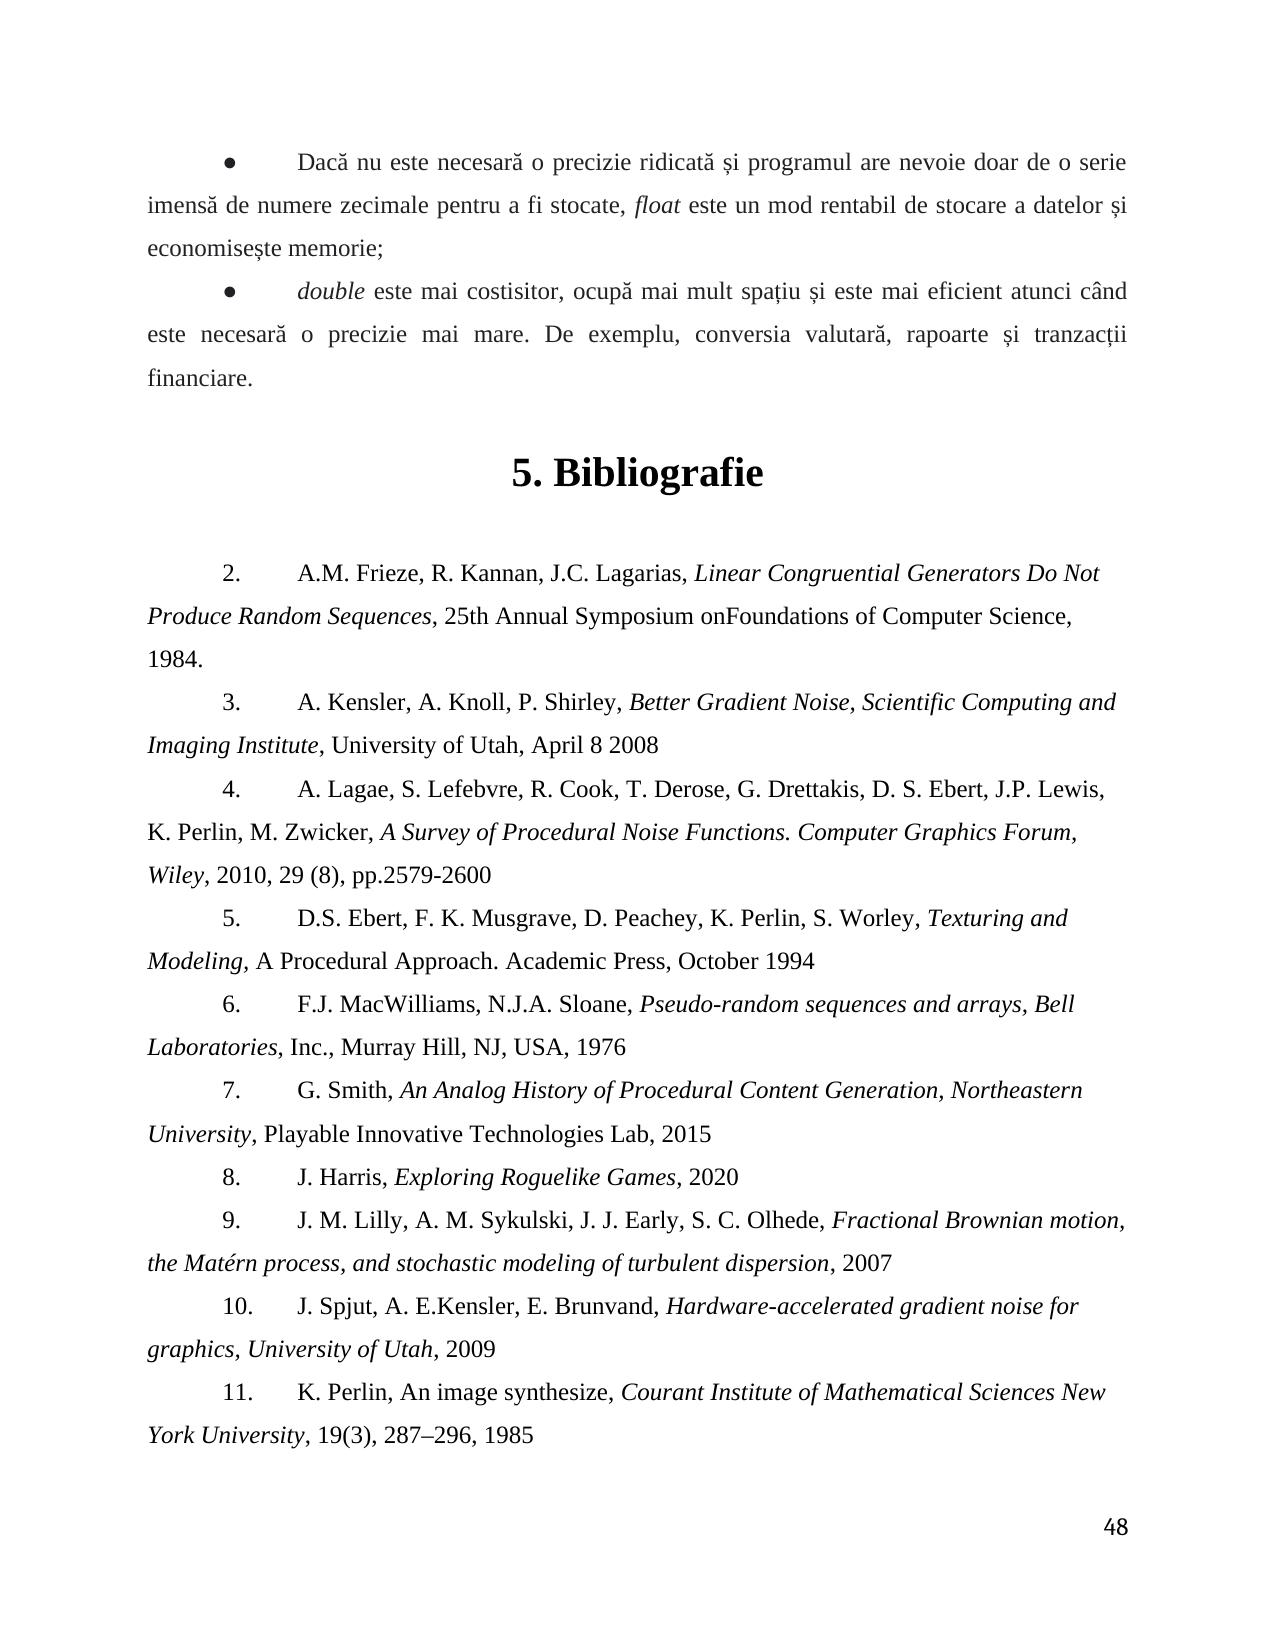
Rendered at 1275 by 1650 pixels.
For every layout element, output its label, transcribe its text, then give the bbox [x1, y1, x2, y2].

list J. Harris, Exploring Roguelike Games, 2020 [147, 1162, 1128, 1191]
list J. Spjut, A. E.Kensler, E. Brunvand, Hardware-accelerated gradient noise for graphics, University of Utah, 2009 [147, 1291, 1128, 1363]
list Dacă nu este necesară o precizie ridicată și programul are nevoie doar de o serie imensă de numere zecimale pentru a fi stocate, float este un mod rentabil de stocare a datelor și economisește memorie; [147, 147, 1128, 262]
list F.J. MacWilliams, N.J.A. Sloane, Pseudo-random sequences and arrays, Bell Laboratories, Inc., Murray Hill, NJ, USA, 1976 [147, 989, 1128, 1061]
list D.S. Ebert, F. K. Musgrave, D. Peachey, K. Perlin, S. Worley, Texturing and Modeling, A Procedural Approach. Academic Press, October 1994 [147, 903, 1128, 975]
list A. Kensler, A. Knoll, P. Shirley, Better Gradient Noise, Scientific Computing and Imaging Institute, University of Utah, April 8 2008 [147, 687, 1128, 759]
list A.M. Frieze, R. Kannan, J.C. Lagarias, Linear Congruential Generators Do Not Produce Random Sequences, 25th Annual Symposium onFoundations of Computer Science, 1984. [147, 558, 1128, 673]
list G. Smith, An Analog History of Procedural Content Generation, Northeastern University, Playable Innovative Technologies Lab, 2015 [147, 1076, 1128, 1147]
list K. Perlin, An image synthesize, Courant Institute of Mathematical Sciences New York University, 19(3), 287–296, 1985 [147, 1377, 1128, 1449]
list A. Lagae, S. Lefebvre, R. Cook, T. Derose, G. Drettakis, D. S. Ebert, J.P. Lewis, K. Perlin, M. Zwicker, A Survey of Procedural Noise Functions. Computer Graphics Forum, Wiley, 2010, 29 (8), pp.2579-2600 [147, 774, 1128, 889]
list double este mai costisitor, ocupă mai mult spațiu și este mai eficient atunci când este necesară o precizie mai mare. De exemplu, conversia valutară, rapoarte și tranzacții financiare. [147, 276, 1128, 391]
list J. M. Lilly, A. M. Sykulski, J. J. Early, S. C. Olhede, Fractional Brownian motion, the Matérn process, and stochastic modeling of turbulent dispersion, 2007 [147, 1205, 1128, 1277]
subtitle 5. Bibliografie [147, 447, 1128, 495]
